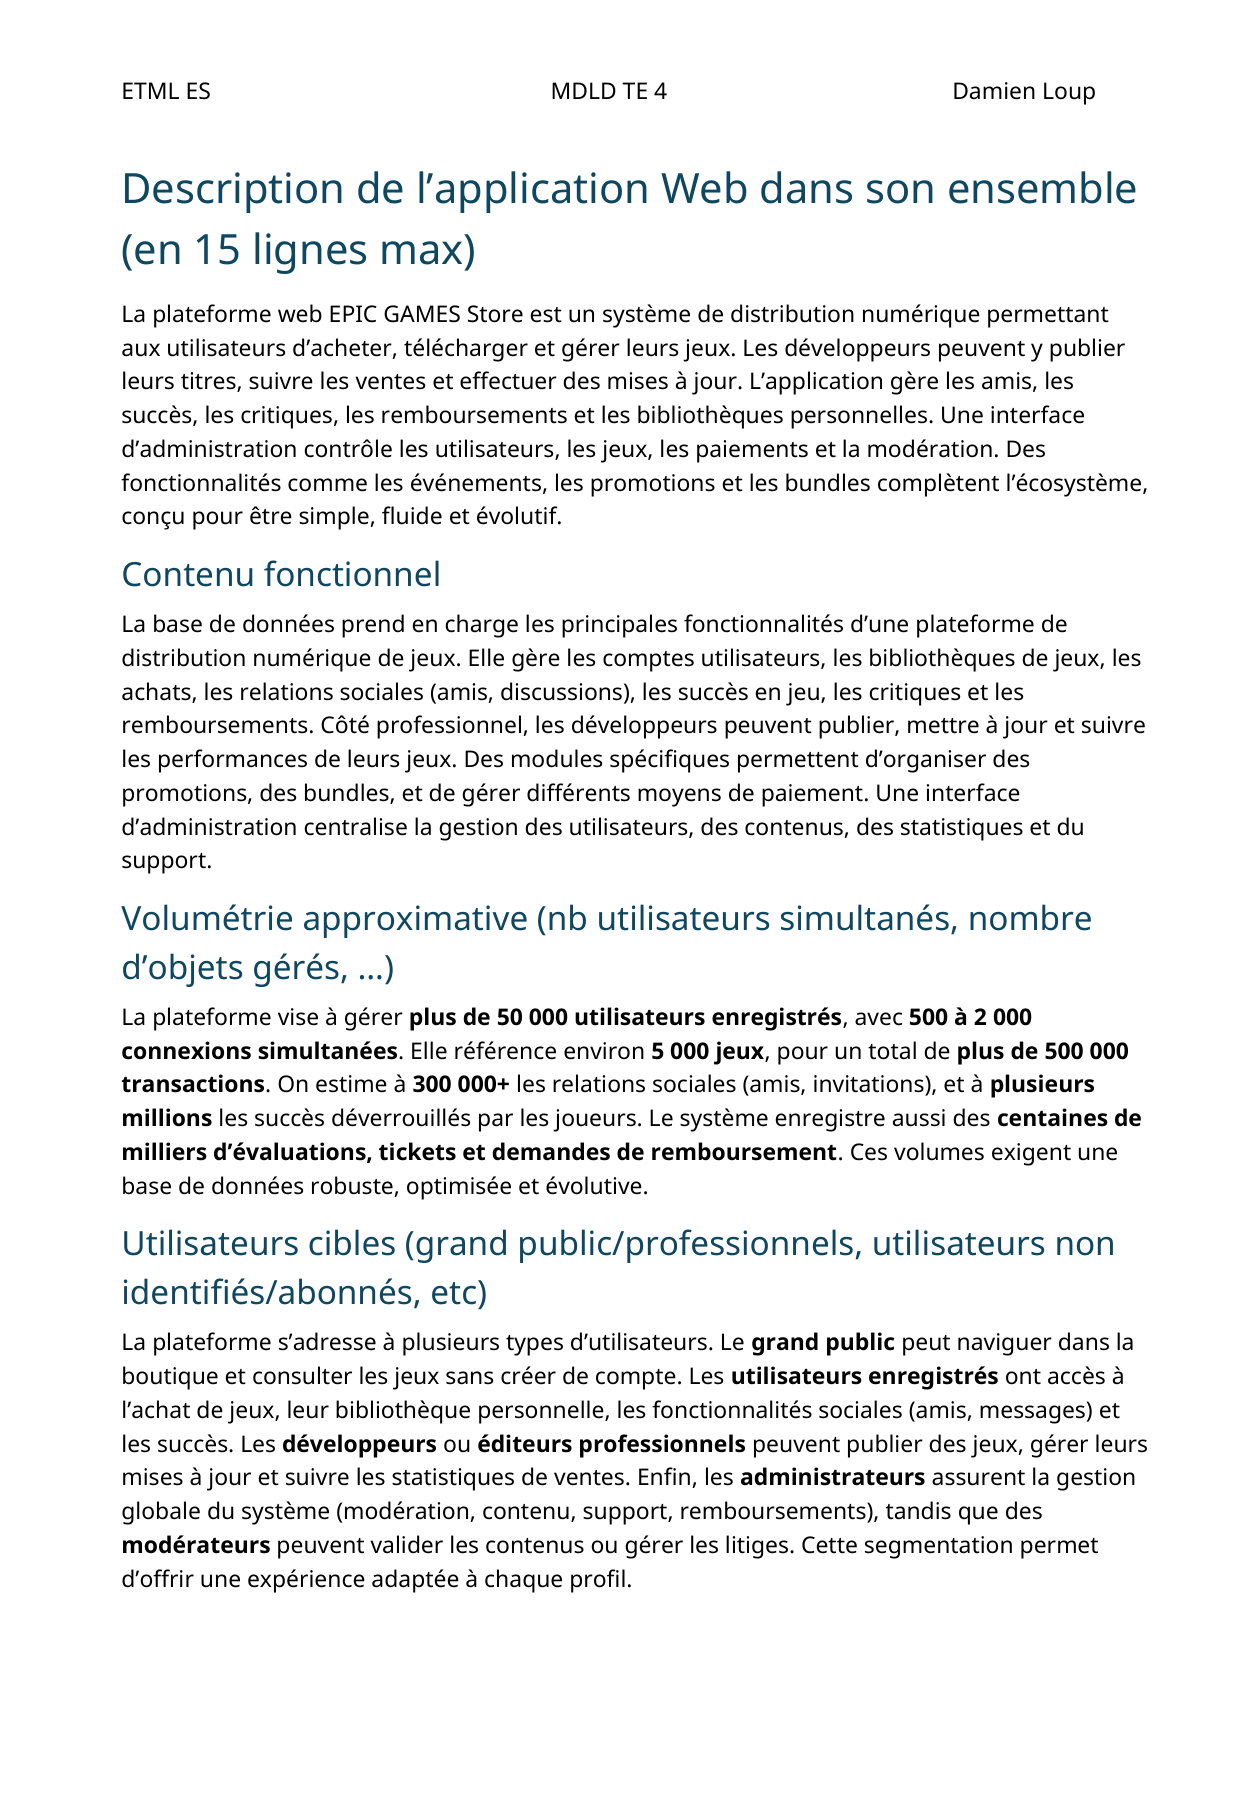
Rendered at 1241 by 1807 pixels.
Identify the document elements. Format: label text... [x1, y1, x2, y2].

subtitle La plateforme web EPIC GAMES Store est un système de distribution numérique permettant aux utilisateurs d’acheter, télécharger et gérer leurs jeux. Les développeurs peuvent y publier leurs titres, suivre les ventes et effectuer des mises à jour. L’application gère les amis, les succès, les critiques, les remboursements et les bibliothèques personnelles. Une interface d’administration contrôle les utilisateurs, les jeux, les paiements et la modération. Des fonctionnalités comme les événements, les promotions et les bundles complètent l’écosystème, conçu pour être simple, fluide et évolutif. [121, 298, 1153, 531]
subtitle Volumétrie approximative (nb utilisateurs simultanés, nombre d’objets gérés, …) [121, 894, 1153, 989]
text La base de données prend en charge les principales fonctionnalités d’une plateforme de distribution numérique de jeux. Elle gère les comptes utilisateurs, les bibliothèques de jeux, les achats, les relations sociales (amis, discussions), les succès en jeu, les critiques et les remboursements. Côté professionnel, les développeurs peuvent publier, mettre à jour et suivre les performances de leurs jeux. Des modules spécifiques permettent d’organiser des promotions, des bundles, et de gérer différents moyens de paiement. Une interface d’administration centralise la gestion des utilisateurs, des contenus, des statistiques et du support. [121, 608, 1153, 875]
text La plateforme s’adresse à plusieurs types d’utilisateurs. Le grand public peut naviguer dans la boutique et consulter les jeux sans créer de compte. Les utilisateurs enregistrés ont accès à l’achat de jeux, leur bibliothèque personnelle, les fonctionnalités sociales (amis, messages) et les succès. Les développeurs ou éditeurs professionnels peuvent publier des jeux, gérer leurs mises à jour et suivre les statistiques de ventes. Enfin, les administrateurs assurent la gestion globale du système (modération, contenu, support, remboursements), tandis que des modérateurs peuvent valider les contenus ou gérer les litiges. Cette segmentation permet d’offrir une expérience adaptée à chaque profil. [121, 1326, 1153, 1594]
subtitle Contenu fonctionnel [121, 551, 1153, 596]
text La plateforme vise à gérer plus de 50 000 utilisateurs enregistrés, avec 500 à 2 000 connexions simultanées. Elle référence environ 5 000 jeux, pour un total de plus de 500 000 transactions. On estime à 300 000+ les relations sociales (amis, invitations), et à plusieurs millions les succès déverrouillés par les joueurs. Le système enregistre aussi des centaines de milliers d’évaluations, tickets et demandes de remboursement. Ces volumes exigent une base de données robuste, optimisée et évolutive. [121, 1001, 1153, 1201]
subtitle Utilisateurs cibles (grand public/professionnels, utilisateurs non identifiés/abonnés, etc) [121, 1220, 1153, 1314]
subtitle Description de l’application Web dans son ensemble (en 15 lignes max) [121, 158, 1153, 277]
